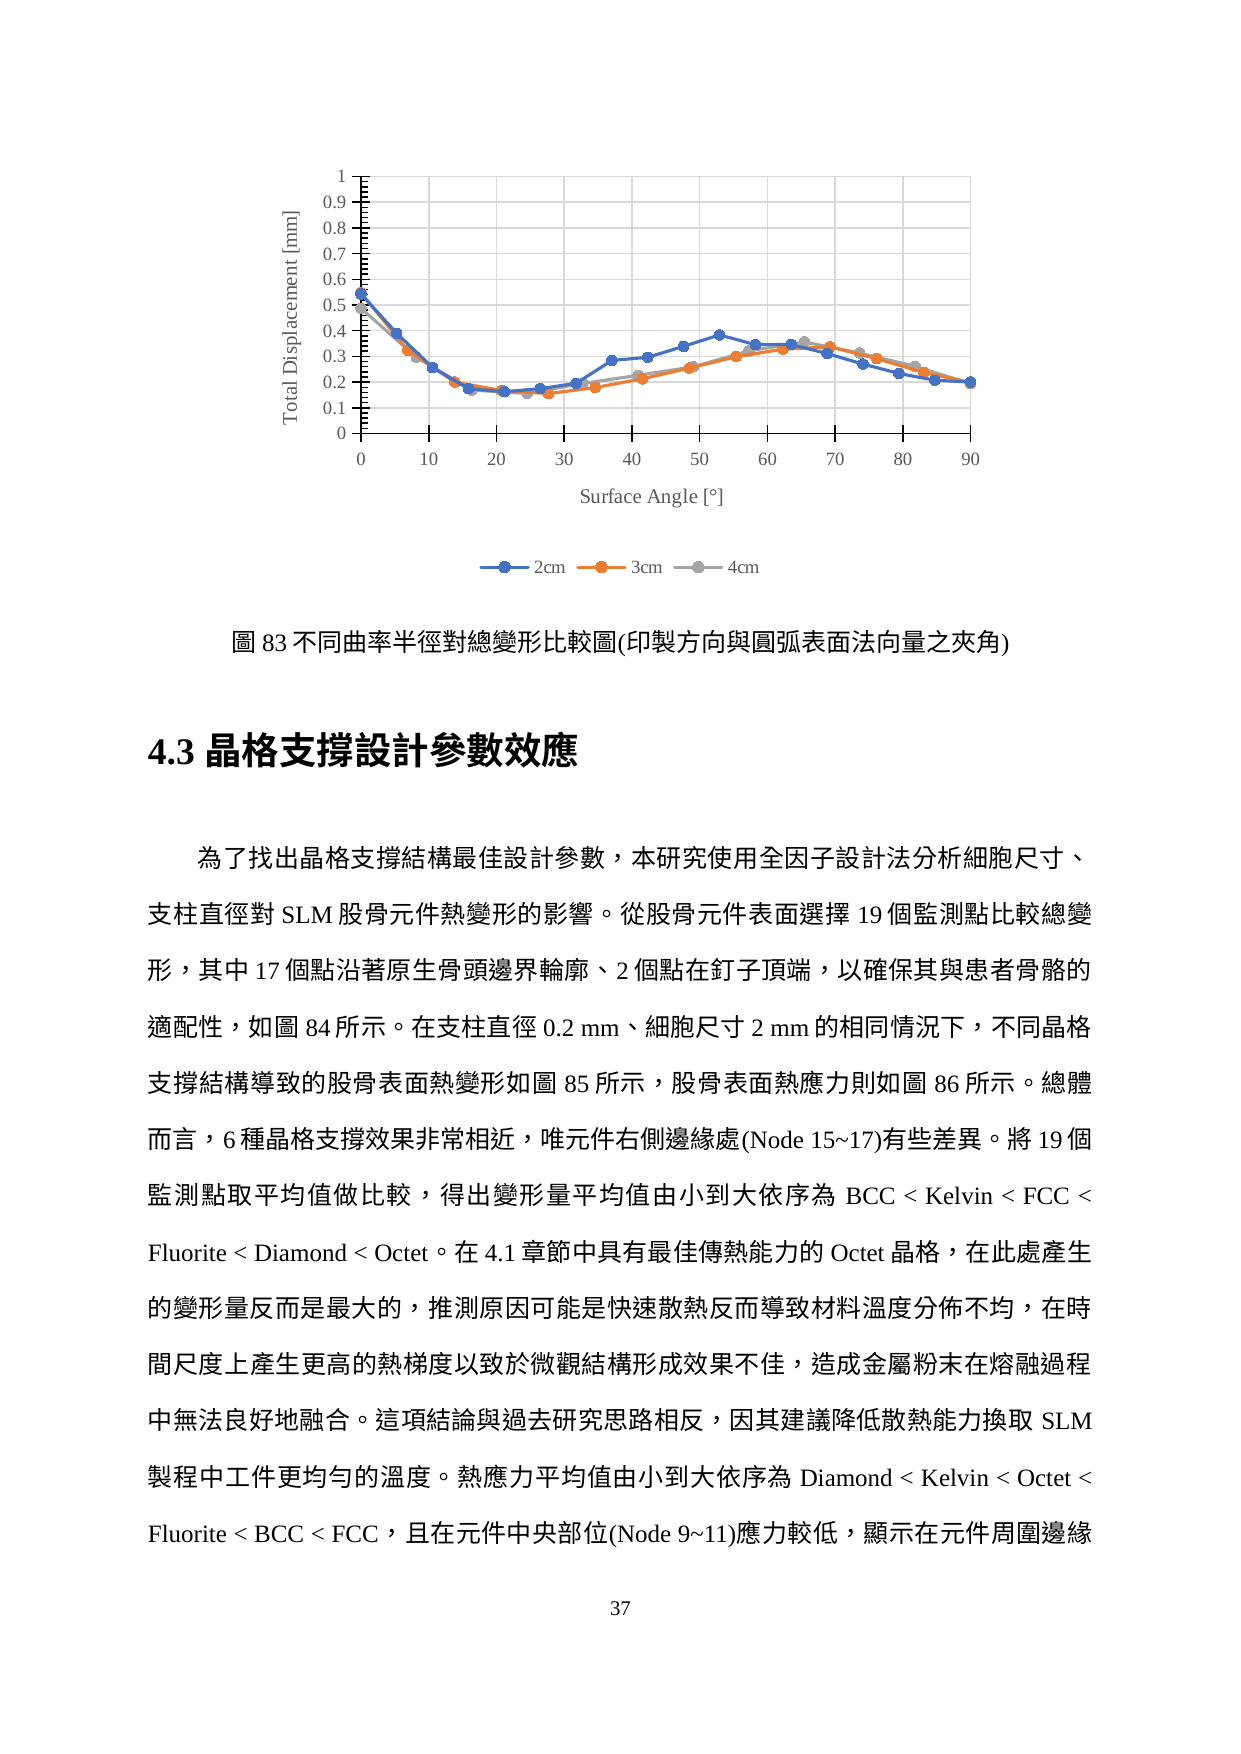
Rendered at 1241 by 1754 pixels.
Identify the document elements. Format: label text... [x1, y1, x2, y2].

table_cell [148, 157, 1092, 621]
subtitle 晶格支撐設計參數效應 [148, 711, 1092, 786]
table_cell 圖 83 不同曲率半徑對總變形比較圖(印製方向與圓弧表面法向量之夾角) [148, 621, 1092, 673]
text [148, 838, 1092, 1550]
